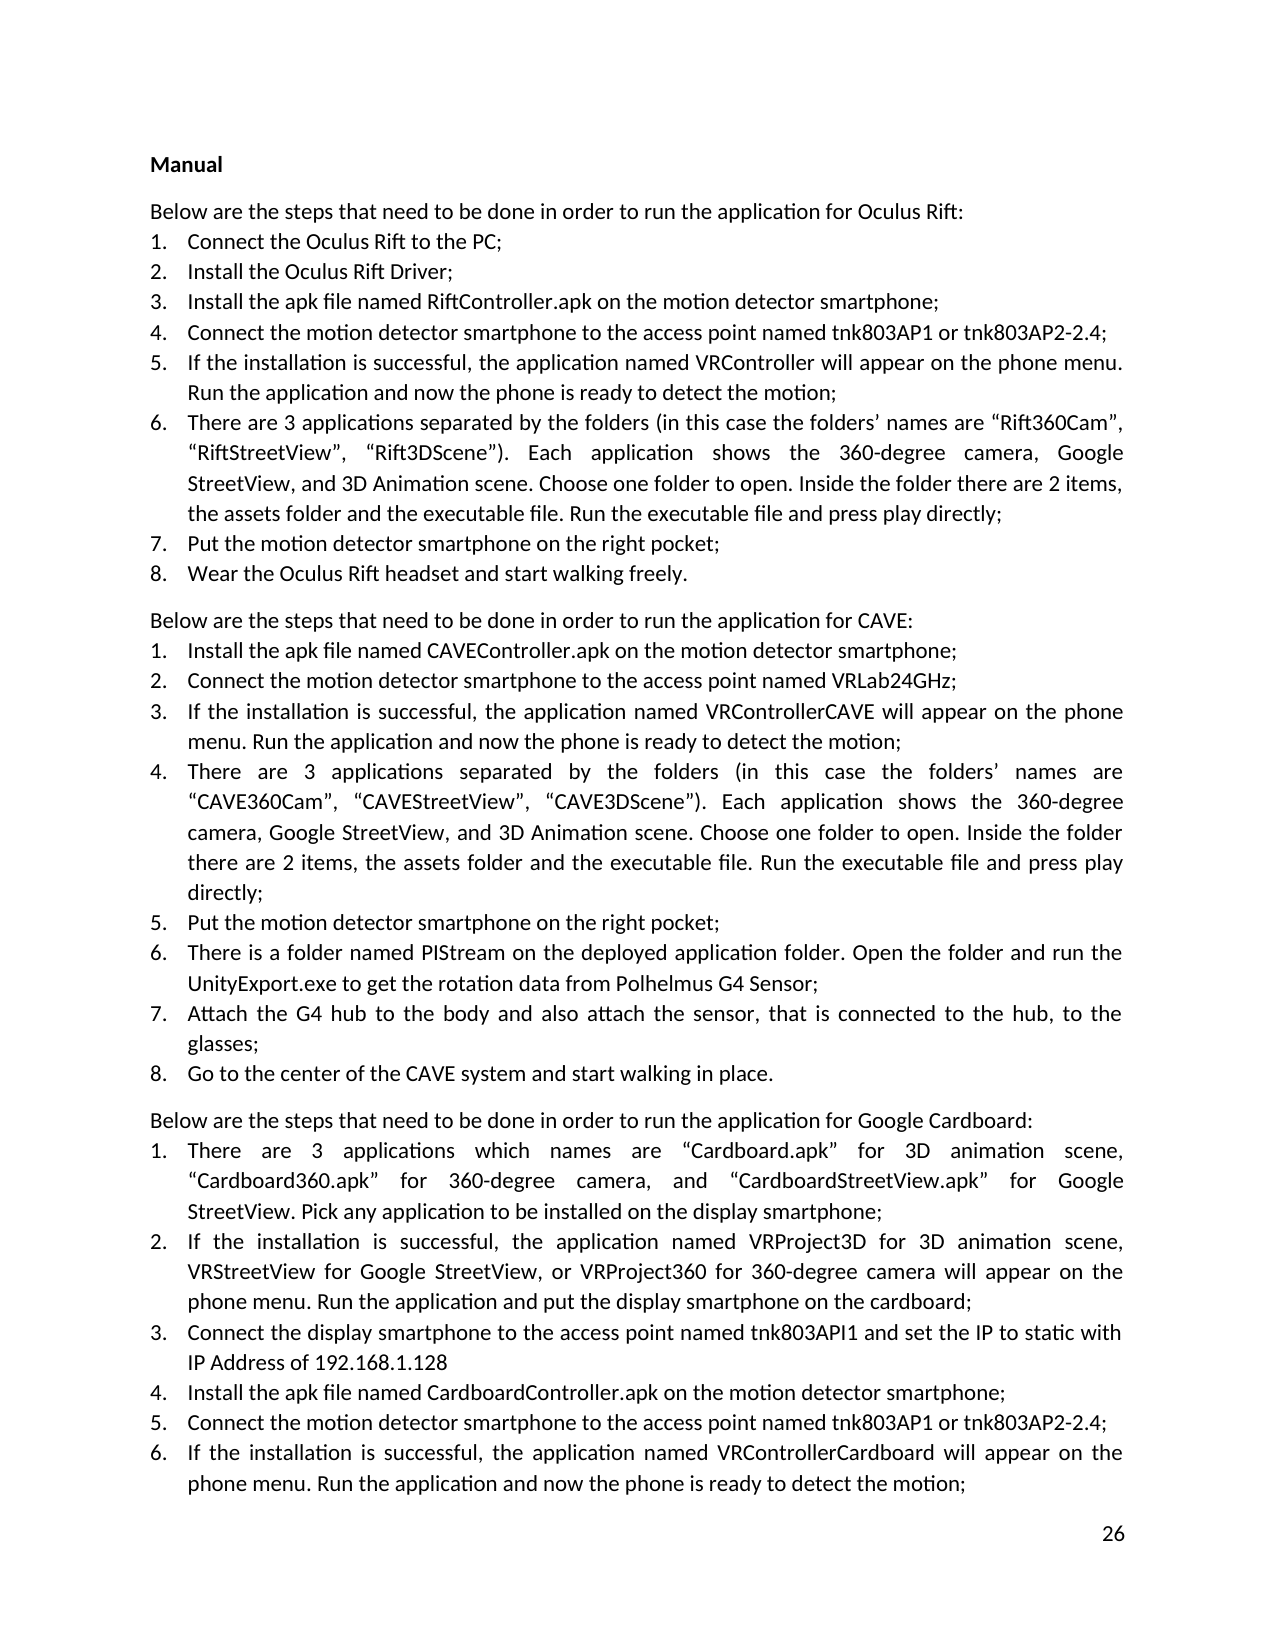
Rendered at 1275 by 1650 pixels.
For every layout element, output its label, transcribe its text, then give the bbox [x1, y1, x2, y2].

text Below are the steps that need to be done in order to run the application for Google Cardboard: [150, 1106, 1125, 1134]
list Go to the center of the CAVE system and start walking in place. [150, 1059, 1125, 1087]
list There are 3 applications separated by the folders (in this case the folders’ names are “CAVE360Cam”, “CAVEStreetView”, “CAVE3DScene”). Each application shows the 360-degree camera, Google StreetView, and 3D Animation scene. Choose one folder to open. Inside the folder there are 2 items, the assets folder and the executable file. Run the executable file and press play directly; [150, 757, 1125, 906]
list Attach the G4 hub to the body and also attach the sensor, that is connected to the hub, to the glasses; [150, 999, 1125, 1057]
list Install the apk file named CardboardController.apk on the motion detector smartphone; [150, 1378, 1125, 1406]
text Manual [150, 150, 1125, 178]
list There are 3 applications which names are “Cardboard.apk” for 3D animation scene, “Cardboard360.apk” for 360-degree camera, and “CardboardStreetView.apk” for Google StreetView. Pick any application to be installed on the display smartphone; [150, 1136, 1125, 1225]
list There are 3 applications separated by the folders (in this case the folders’ names are “Rift360Cam”, “RiftStreetView”, “Rift3DScene”). Each application shows the 360-degree camera, Google StreetView, and 3D Animation scene. Choose one folder to open. Inside the folder there are 2 items, the assets folder and the executable file. Run the executable file and press play directly; [150, 408, 1125, 527]
list Connect the motion detector smartphone to the access point named VRLab24GHz; [150, 667, 1125, 695]
list Install the Oculus Rift Driver; [150, 257, 1125, 285]
list Connect the motion detector smartphone to the access point named tnk803AP1 or tnk803AP2-2.4; [150, 1408, 1125, 1436]
list Wear the Oculus Rift headset and start walking freely. [150, 559, 1125, 587]
list Connect the display smartphone to the access point named tnk803API1 and set the IP to static with IP Address of 192.168.1.128 [150, 1318, 1125, 1376]
list Install the apk file named CAVEController.apk on the motion detector smartphone; [150, 636, 1125, 664]
list There is a folder named PIStream on the deployed application folder. Open the folder and run the UnityExport.exe to get the rotation data from Polhelmus G4 Sensor; [150, 938, 1125, 997]
list If the installation is successful, the application named VRControllerCAVE will appear on the phone menu. Run the application and now the phone is ready to detect the motion; [150, 697, 1125, 755]
list If the installation is successful, the application named VRProject3D for 3D animation scene, VRStreetView for Google StreetView, or VRProject360 for 360-degree camera will appear on the phone menu. Run the application and put the display smartphone on the cardboard; [150, 1227, 1125, 1316]
list Put the motion detector smartphone on the right pocket; [150, 908, 1125, 936]
list If the installation is successful, the application named VRController will appear on the phone menu. Run the application and now the phone is ready to detect the motion; [150, 348, 1125, 406]
list Connect the Oculus Rift to the PC; [150, 227, 1125, 255]
text Below are the steps that need to be done in order to run the application for CAVE: [150, 606, 1125, 634]
text Below are the steps that need to be done in order to run the application for Oculus Rift: [150, 197, 1125, 225]
list Put the motion detector smartphone on the right pocket; [150, 529, 1125, 557]
list Connect the motion detector smartphone to the access point named tnk803AP1 or tnk803AP2-2.4; [150, 318, 1125, 346]
list If the installation is successful, the application named VRControllerCardboard will appear on the phone menu. Run the application and now the phone is ready to detect the motion; [150, 1438, 1125, 1497]
list Install the apk file named RiftController.apk on the motion detector smartphone; [150, 287, 1125, 316]
